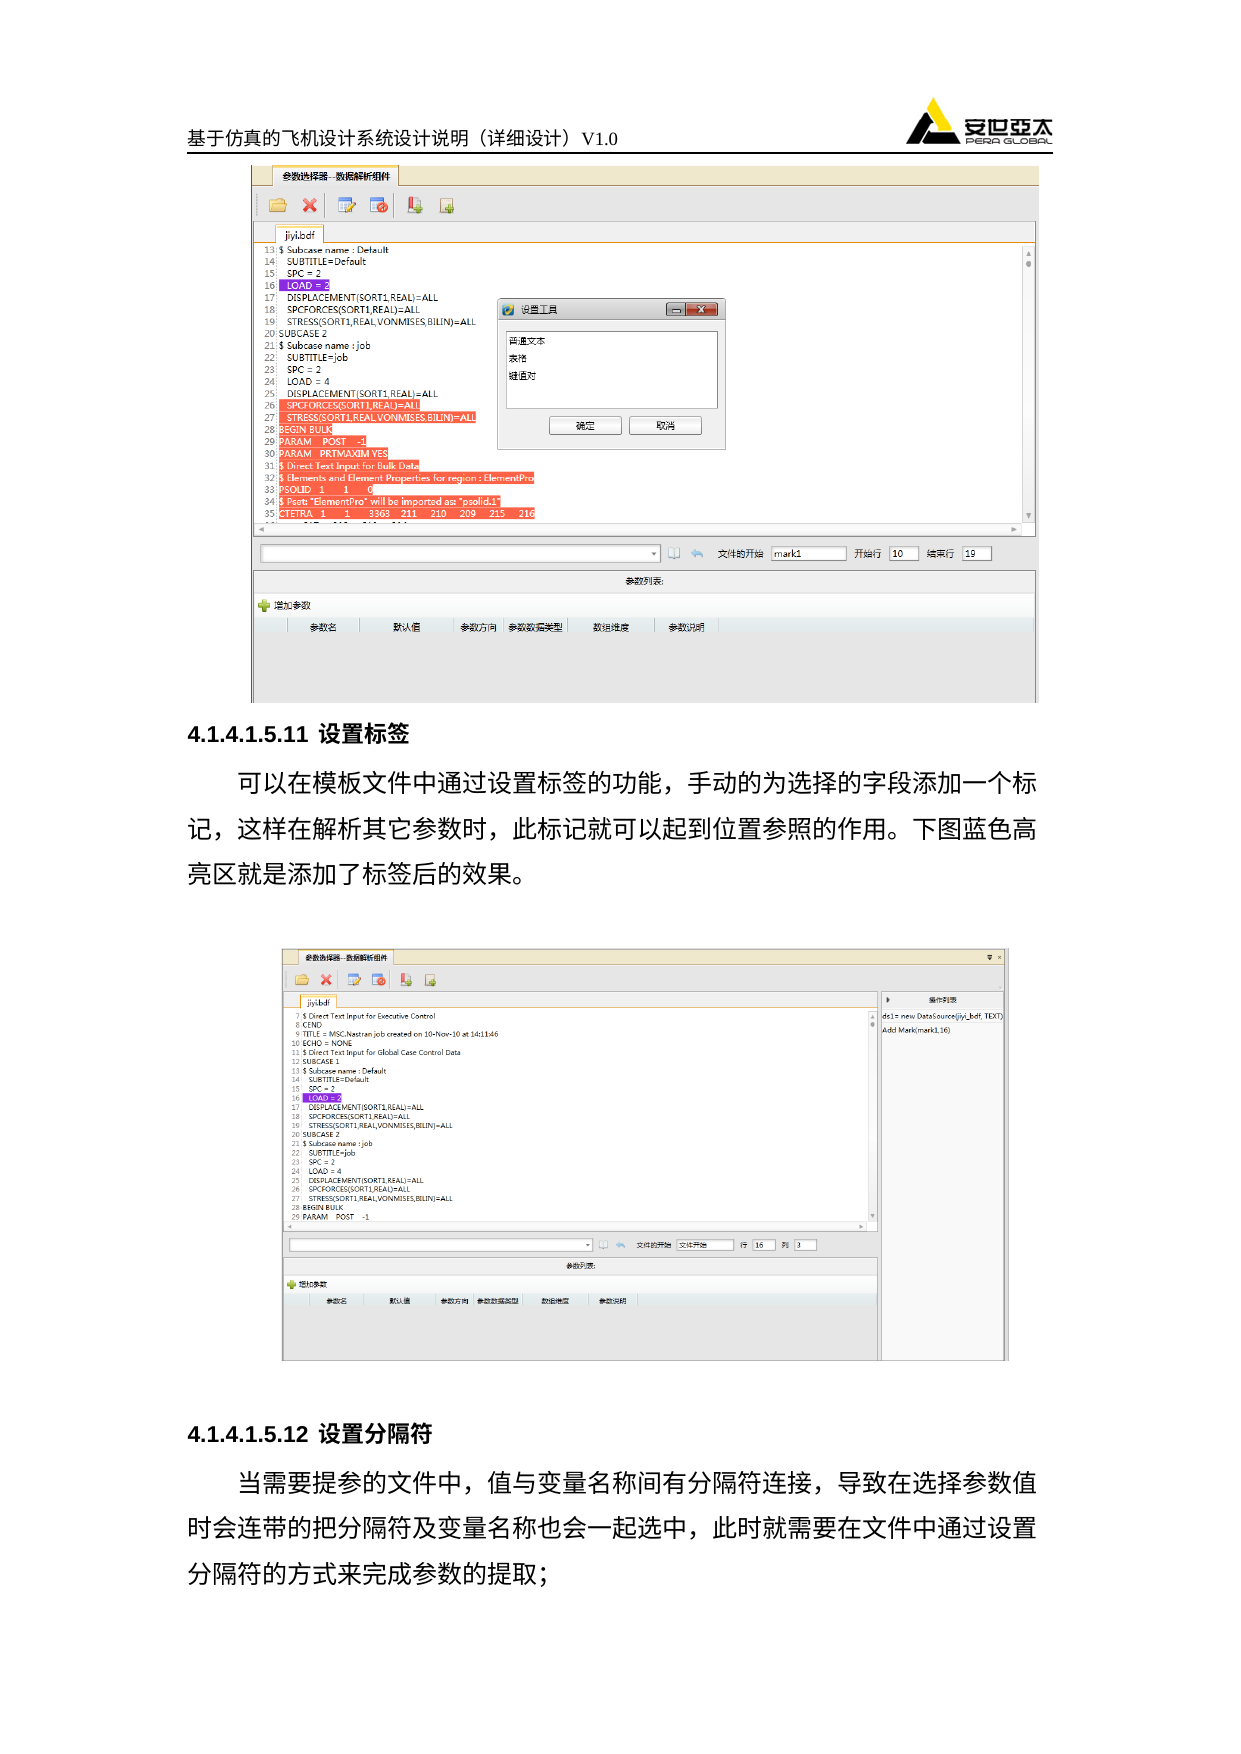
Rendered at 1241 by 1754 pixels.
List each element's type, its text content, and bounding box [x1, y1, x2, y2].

text 当需要提参的文件中，值与变量名称间有分隔符连接，导致在选择参数值时会连带的把分隔符及变量名称也会一起选中，此时就需要在文件中通过设置分隔符的方式来完成参数的提取； [187, 1463, 1053, 1590]
picture [251, 165, 1039, 703]
subtitle 设置分隔符 [187, 1416, 1053, 1449]
picture [281, 948, 1009, 1361]
subtitle 设置标签 [187, 716, 1053, 749]
picture [899, 95, 1053, 145]
text 可以在模板文件中通过设置标签的功能，手动的为选择的字段添加一个标记，这样在解析其它参数时，此标记就可以起到位置参照的作用。下图蓝色高亮区就是添加了标签后的效果。 [187, 764, 1053, 891]
